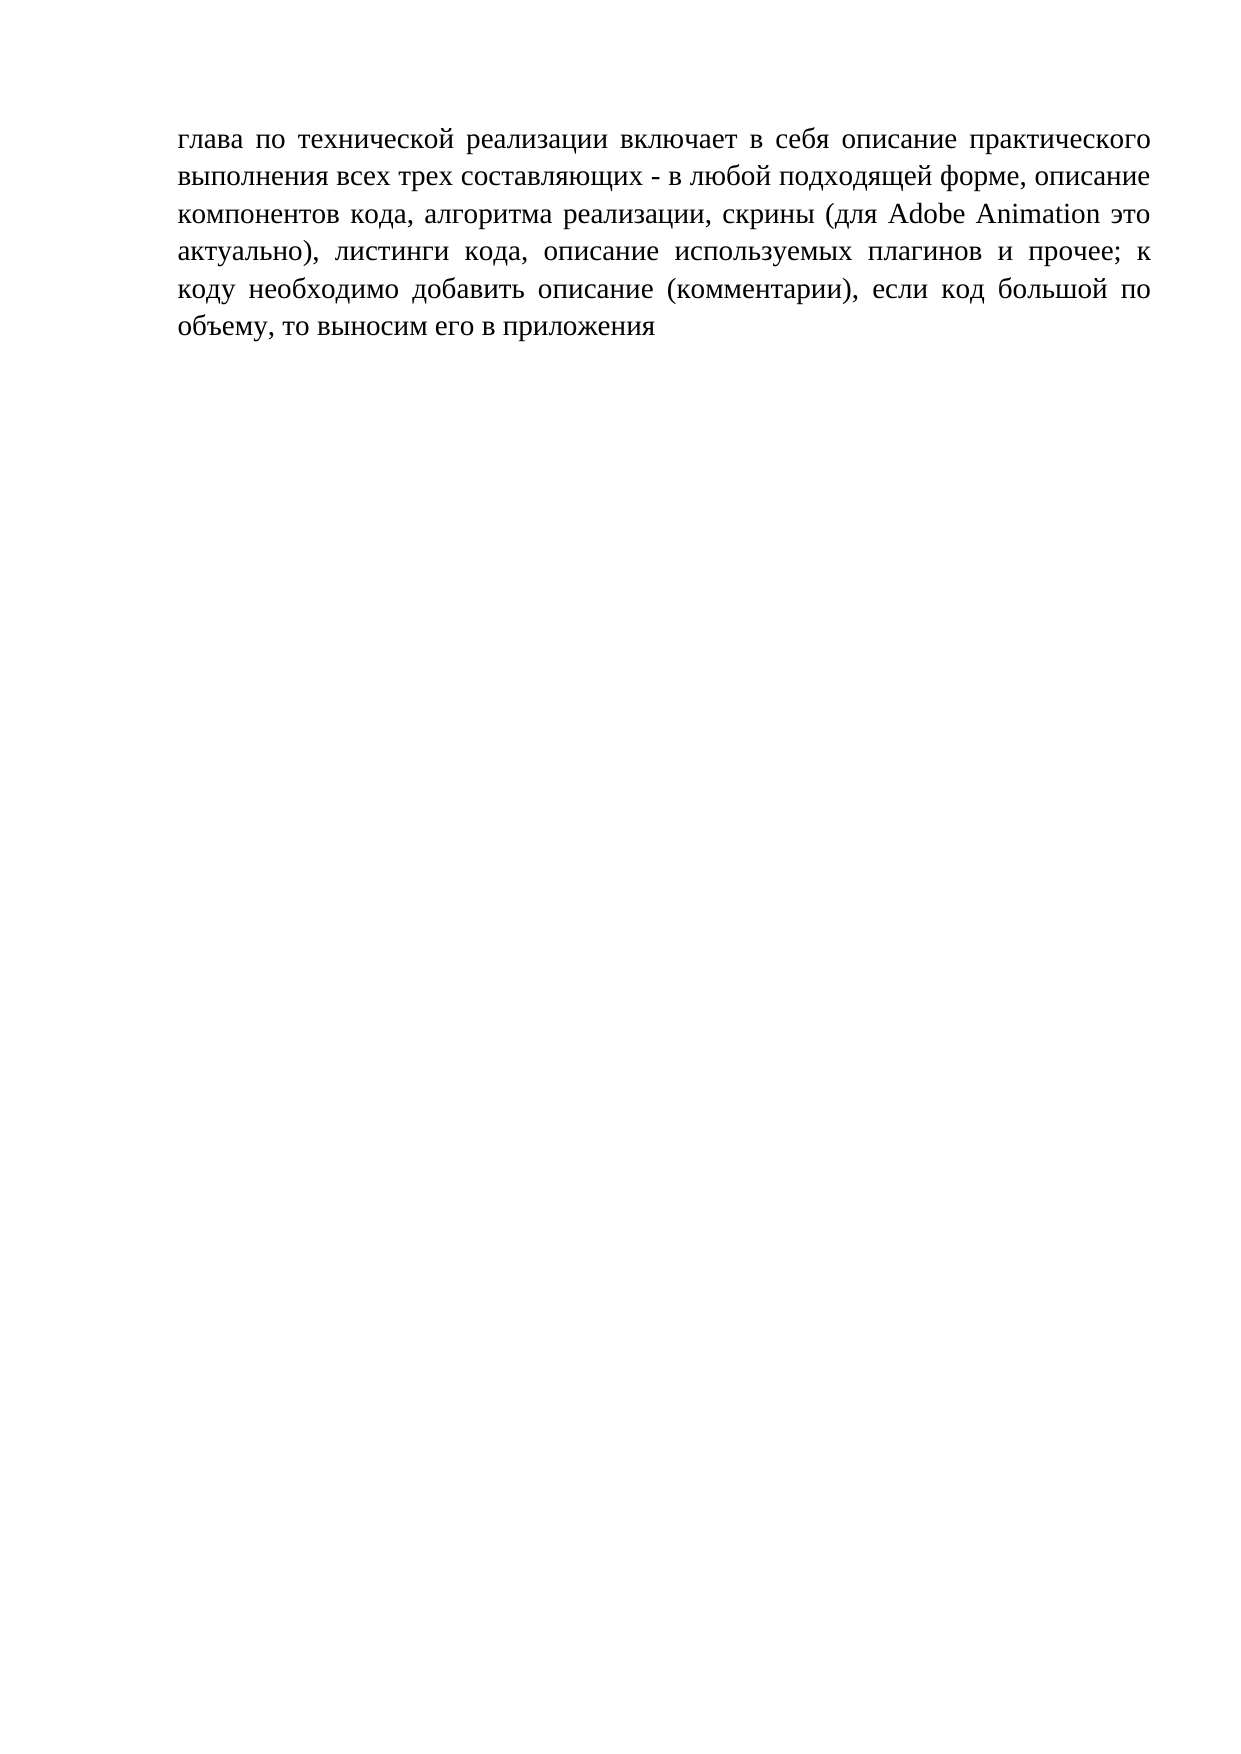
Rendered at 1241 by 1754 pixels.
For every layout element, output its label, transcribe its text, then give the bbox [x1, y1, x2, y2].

text глава по технической реализации включает в себя описание практического выполнения всех трех составляющих - в любой подходящей форме, описание компонентов кода, алгоритма реализации, скрины (для Adobe Animation это актуально), листинги кода, описание используемых плагинов и прочее; к коду необходимо добавить описание (комментарии), если код большой по объему, то выносим его в приложения [177, 118, 1152, 343]
